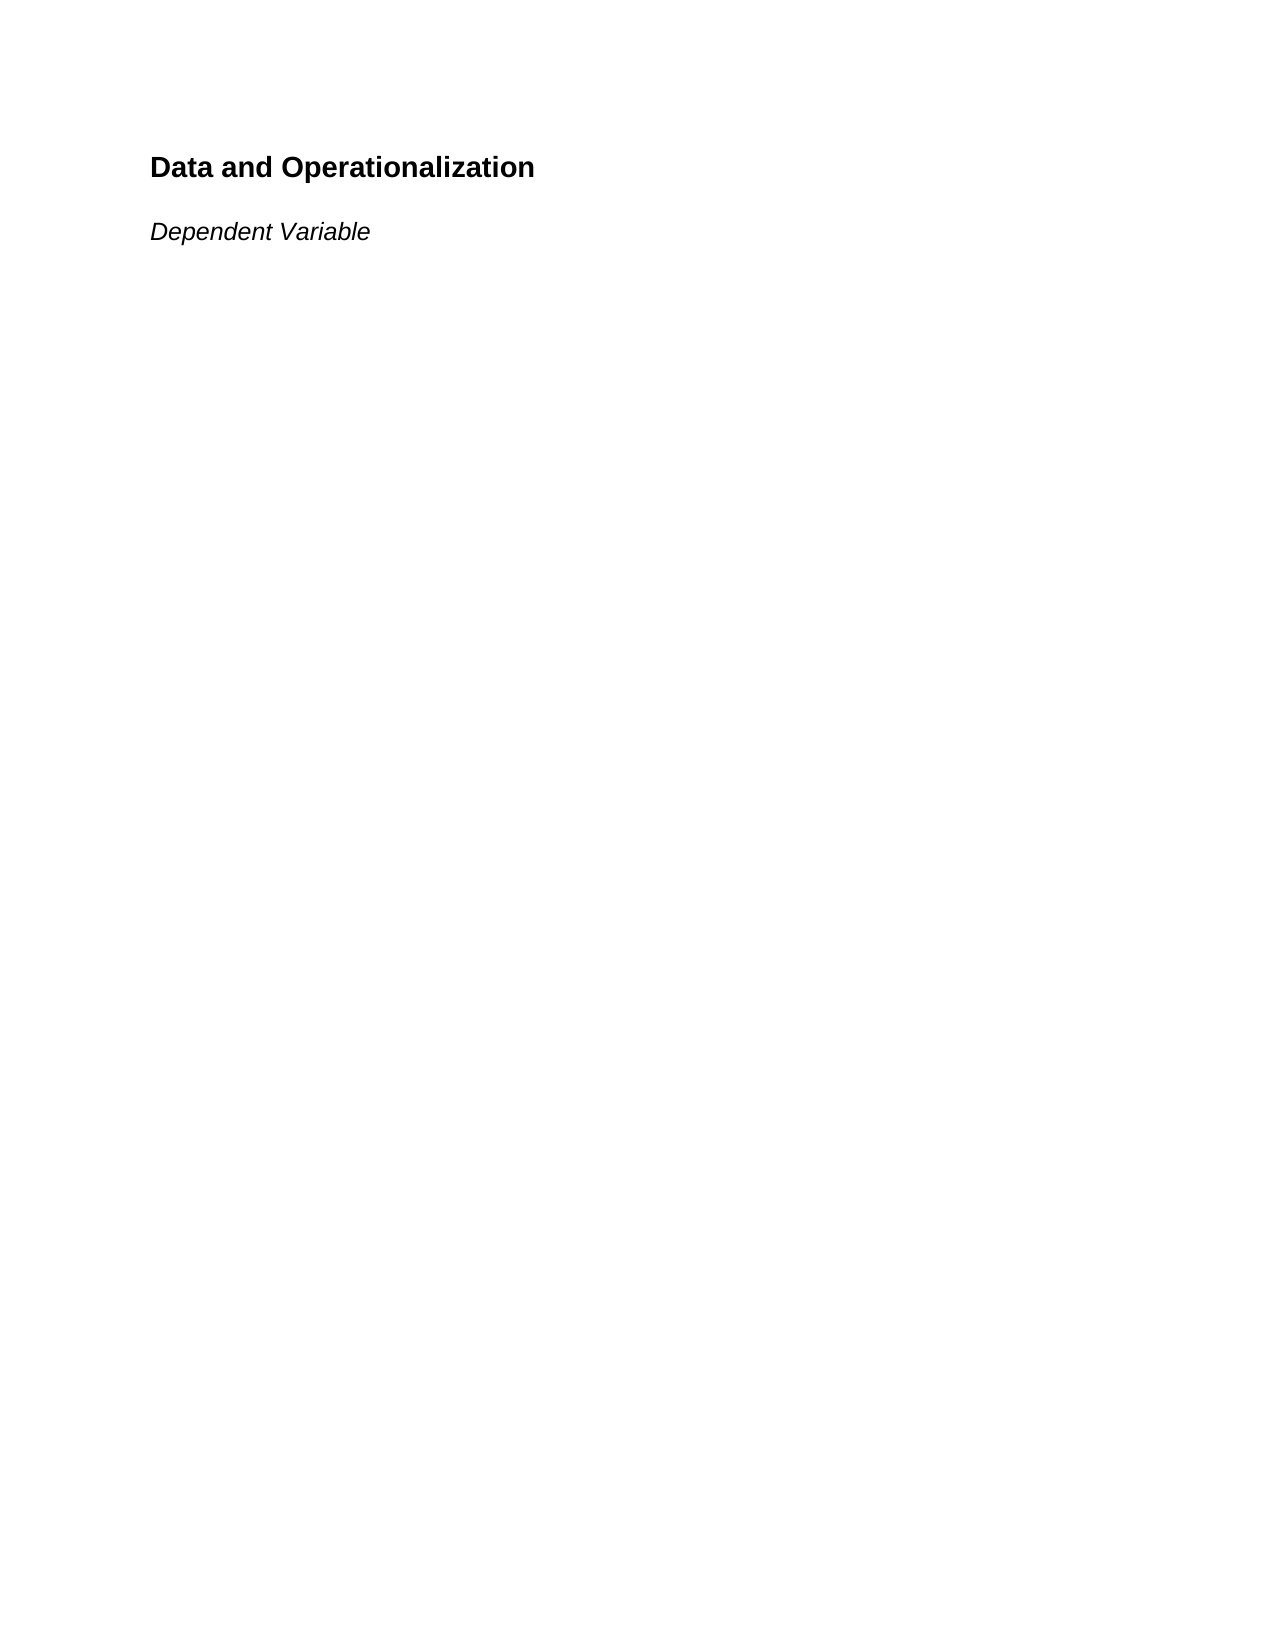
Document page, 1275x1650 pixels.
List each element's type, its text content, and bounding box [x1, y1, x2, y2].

text Data and Operationalization [150, 150, 1125, 183]
text Dependent Variable [150, 217, 1125, 246]
